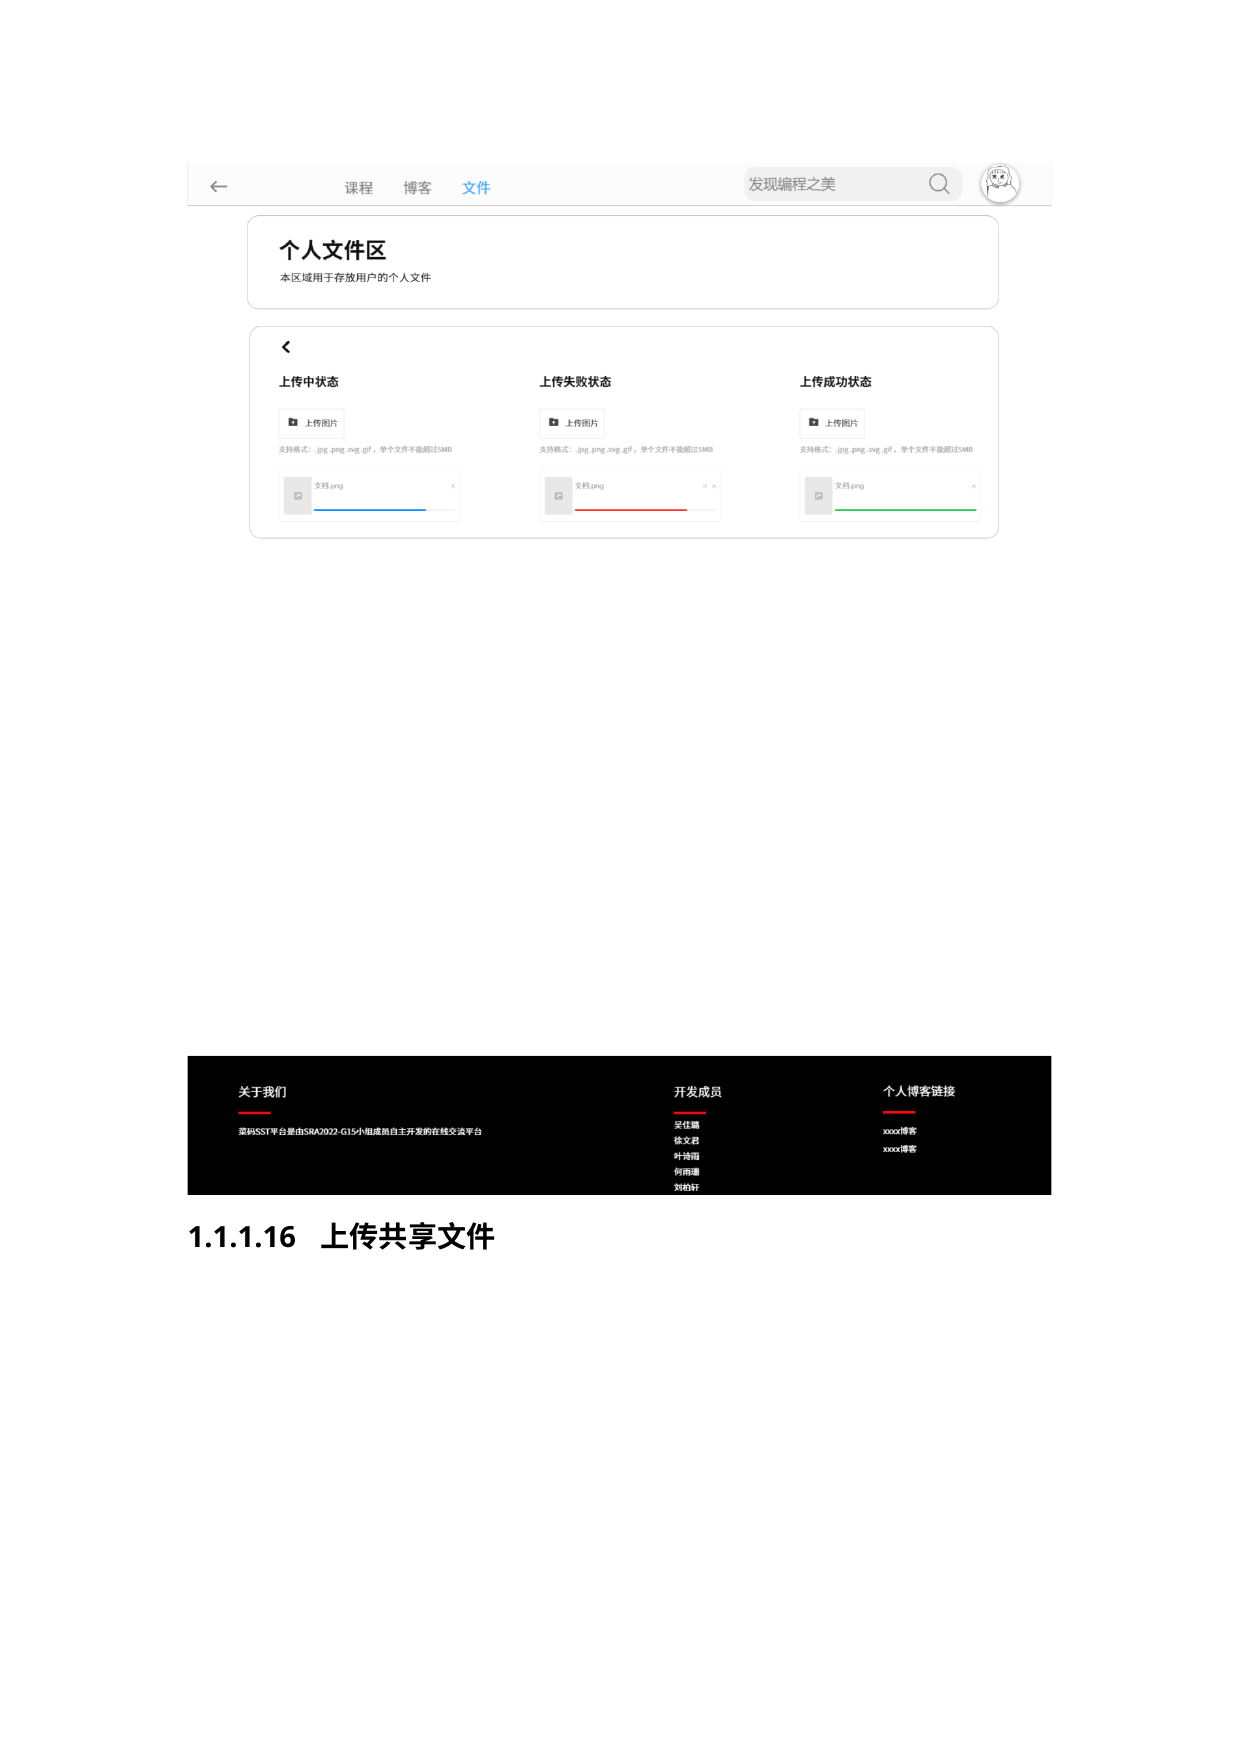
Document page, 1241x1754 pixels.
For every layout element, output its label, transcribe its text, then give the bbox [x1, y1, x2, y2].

text 上传共享文件 [187, 1202, 1053, 1267]
picture [187, 162, 1052, 1195]
